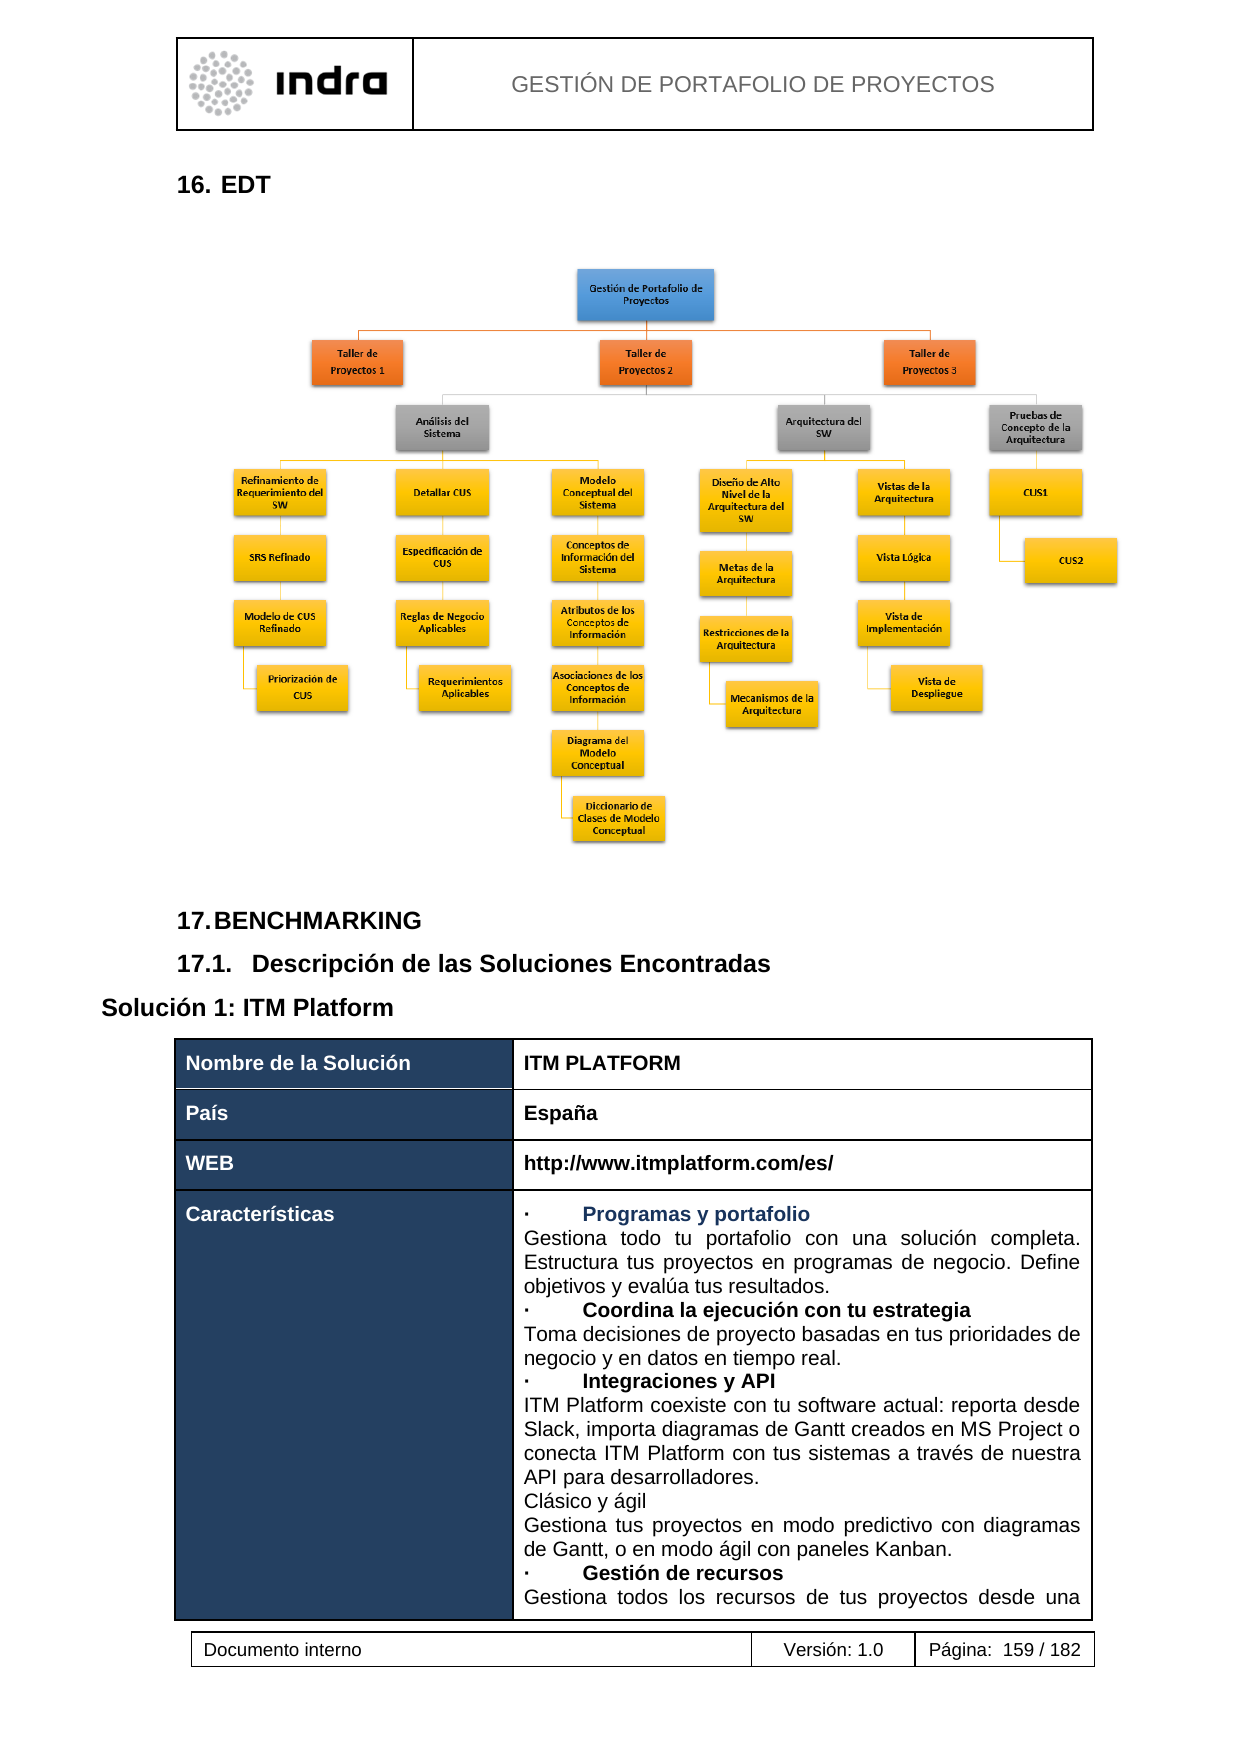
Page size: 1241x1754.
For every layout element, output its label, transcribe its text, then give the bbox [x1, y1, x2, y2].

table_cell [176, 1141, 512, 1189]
picture [213, 254, 1131, 850]
subtitle BENCHMARKING [177, 906, 1093, 935]
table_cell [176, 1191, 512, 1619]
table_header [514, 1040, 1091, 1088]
picture [187, 49, 391, 119]
subtitle Descripción de las Soluciones Encontradas [177, 949, 1093, 978]
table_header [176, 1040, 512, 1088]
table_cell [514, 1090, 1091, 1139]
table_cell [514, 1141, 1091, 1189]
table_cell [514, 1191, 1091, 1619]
text Solución 1: ITM Platform [101, 993, 1093, 1021]
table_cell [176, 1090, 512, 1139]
